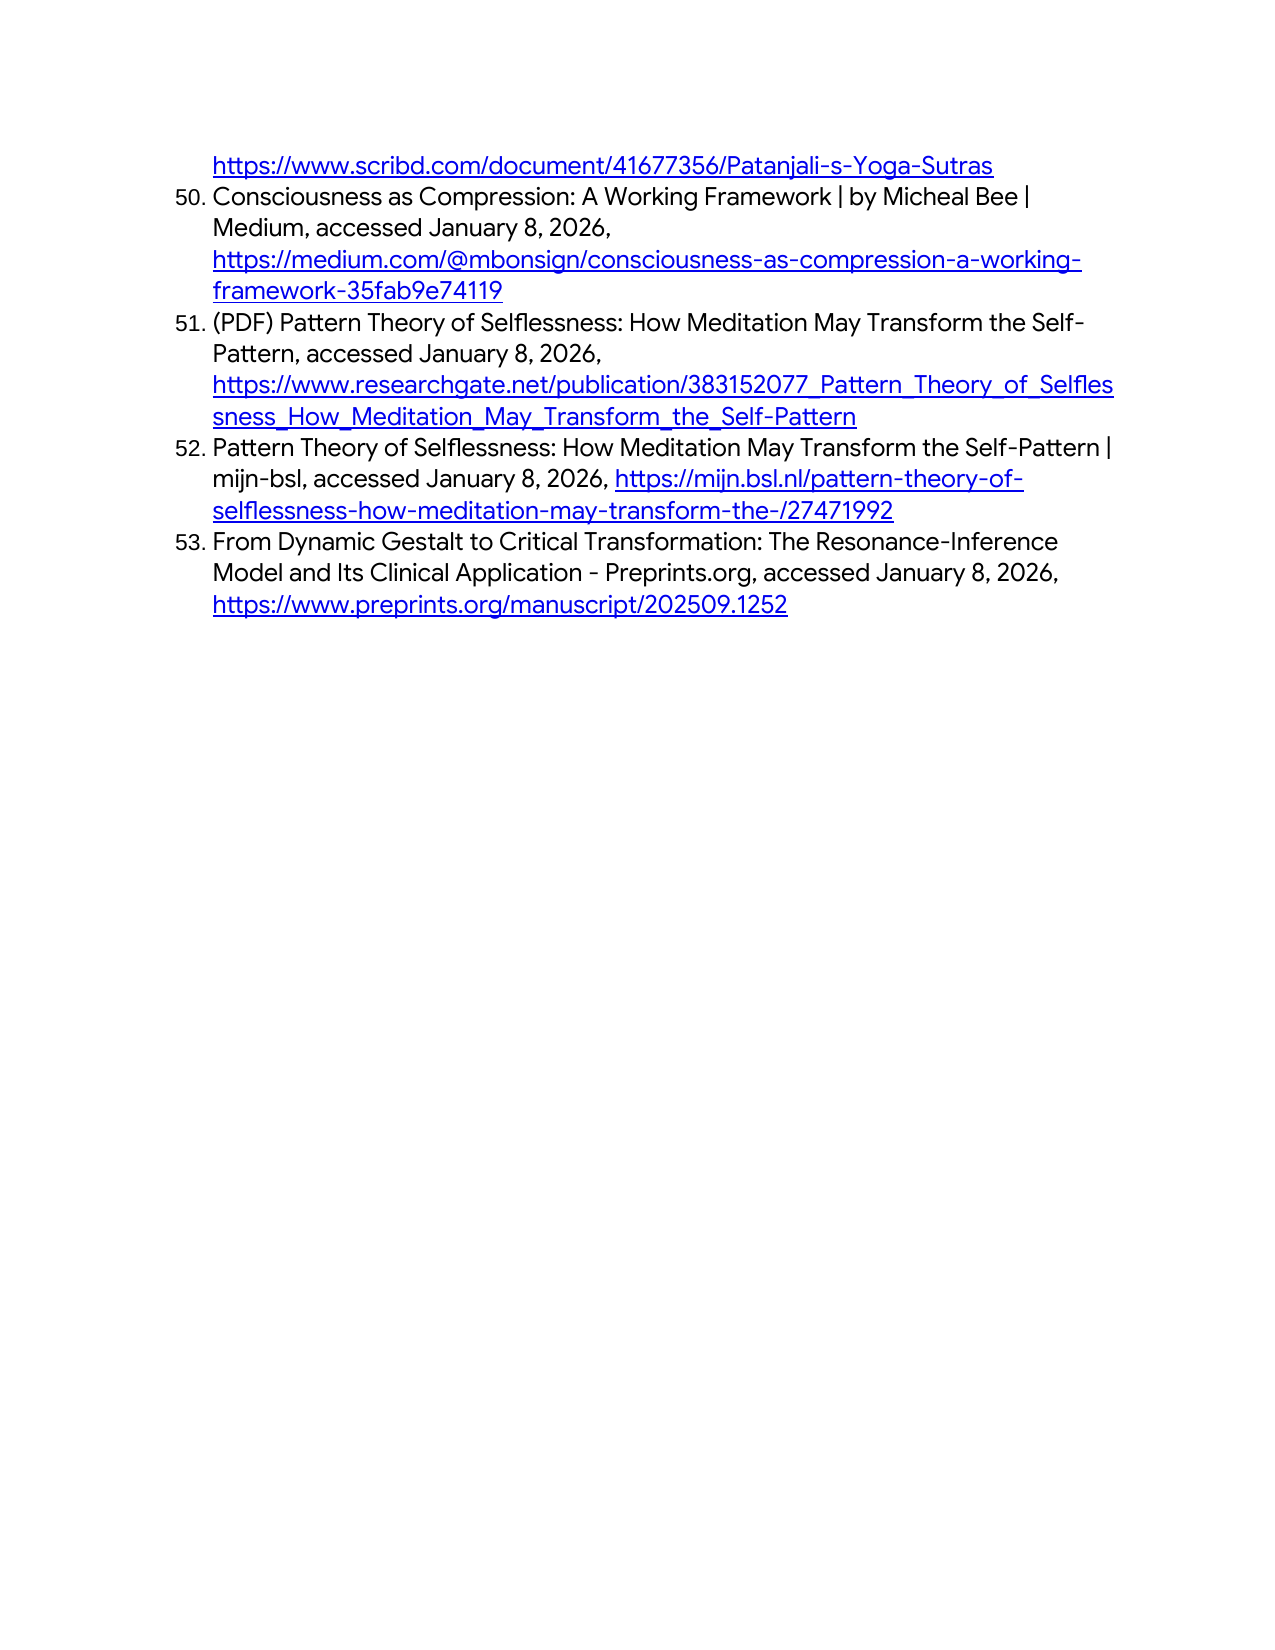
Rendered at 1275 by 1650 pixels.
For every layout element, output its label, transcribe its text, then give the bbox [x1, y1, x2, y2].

list Pattern Theory of Selflessness: How Meditation May Transform the Self-Pattern | mijn-bsl, accessed January 8, 2026, https://mijn.bsl.nl/pattern-theory-of-selflessness-how-meditation-may-transform-the-/27471992 [175, 432, 1125, 526]
list Consciousness as Compression: A Working Framework | by Micheal Bee | Medium, accessed January 8, 2026, https://medium.com/@mbonsign/consciousness-as-compression-a-working-framework-35fab9e74119 [175, 181, 1125, 307]
list From Dynamic Gestalt to Critical Transformation: The Resonance-Inference Model and Its Clinical Application - Preprints.org, accessed January 8, 2026, https://www.preprints.org/manuscript/202509.1252 [175, 526, 1125, 620]
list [175, 150, 1125, 181]
list (PDF) Pattern Theory of Selflessness: How Meditation May Transform the Self-Pattern, accessed January 8, 2026, https://www.researchgate.net/publication/383152077_Pattern_Theory_of_Selflessness_How_Meditation_May_Transform_the_Self-Pattern [175, 307, 1125, 432]
